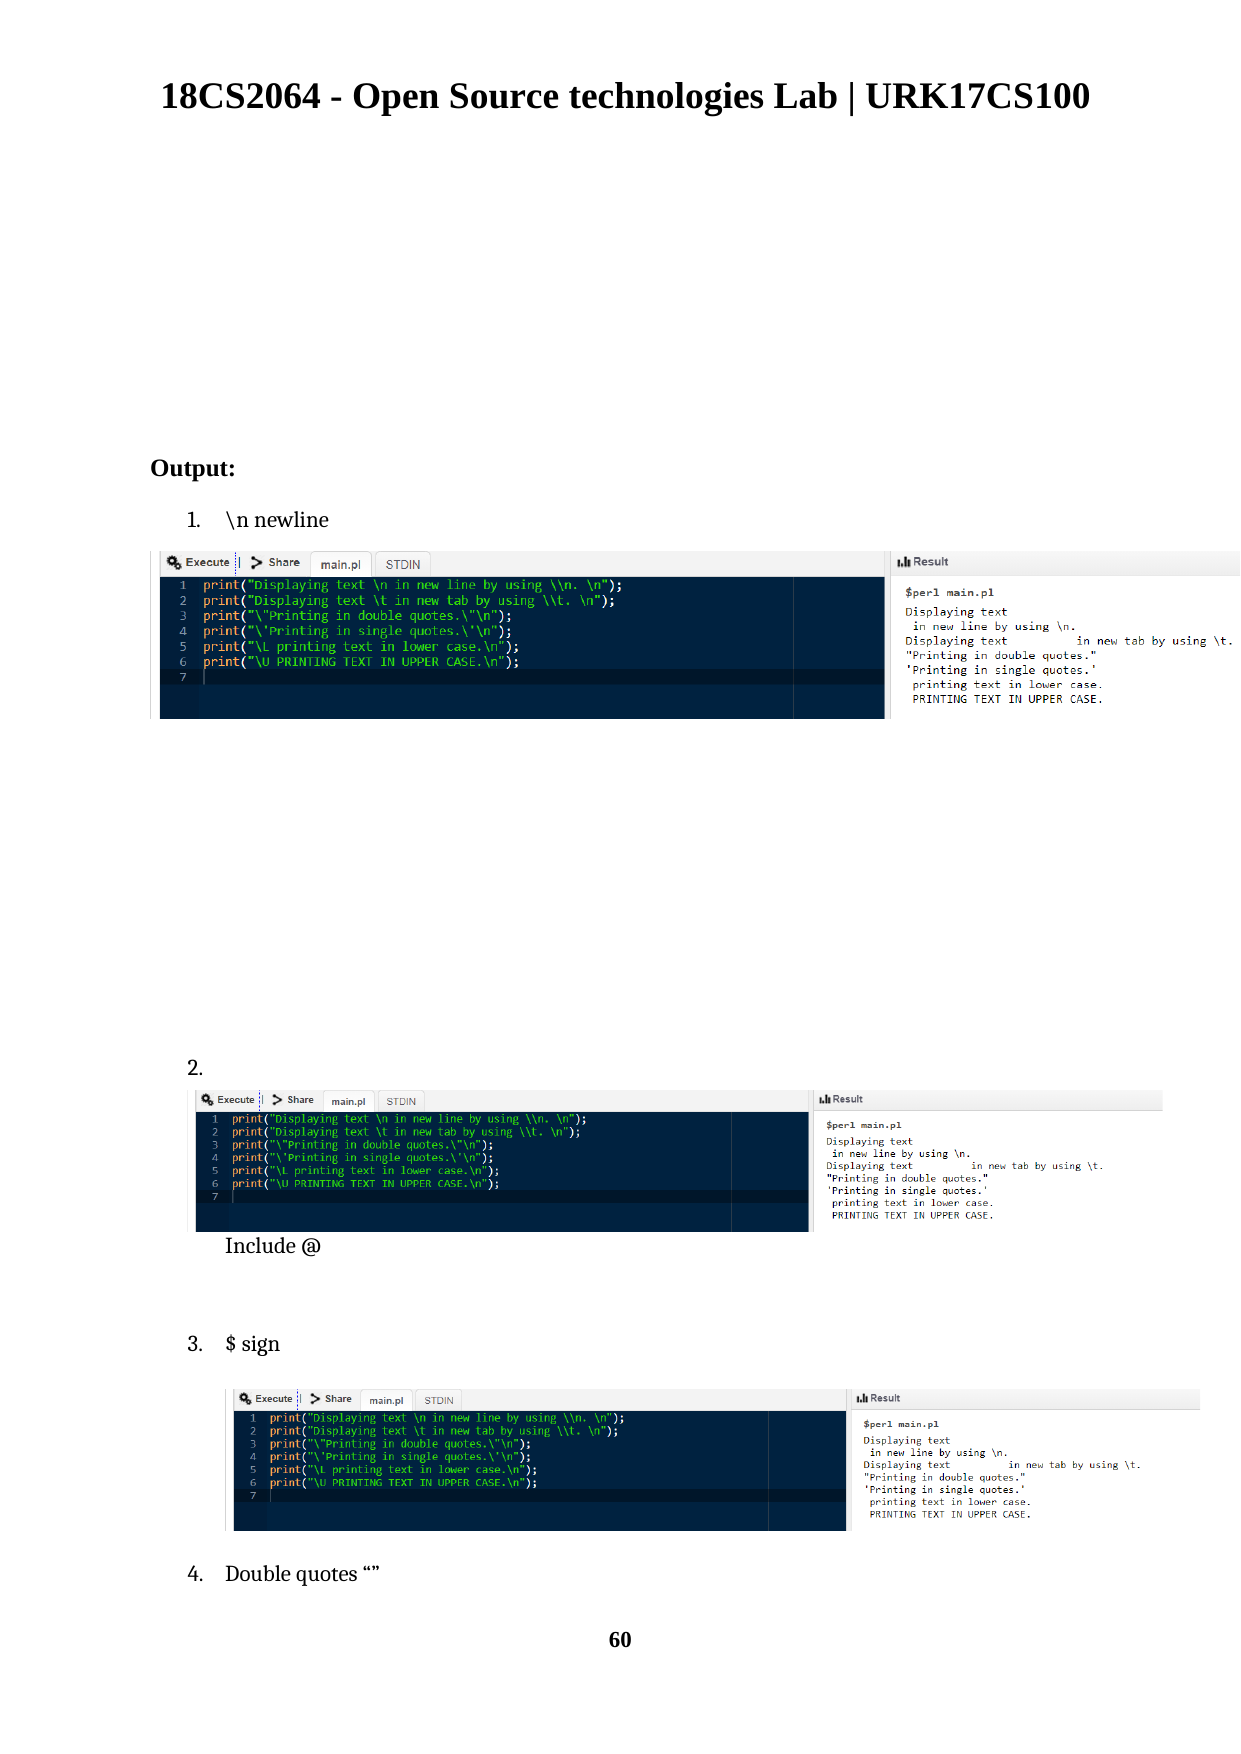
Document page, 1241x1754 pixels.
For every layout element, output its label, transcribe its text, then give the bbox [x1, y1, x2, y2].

list \n newline [187, 506, 1090, 533]
picture [225, 1389, 1200, 1531]
list Include @ [187, 1232, 1090, 1260]
text Output: [150, 453, 1090, 481]
list Include @ [187, 1055, 1090, 1090]
list Double quotes “” [187, 1560, 1090, 1587]
picture [187, 1090, 1163, 1232]
list $ sign [187, 1331, 1090, 1357]
picture [150, 551, 1241, 719]
